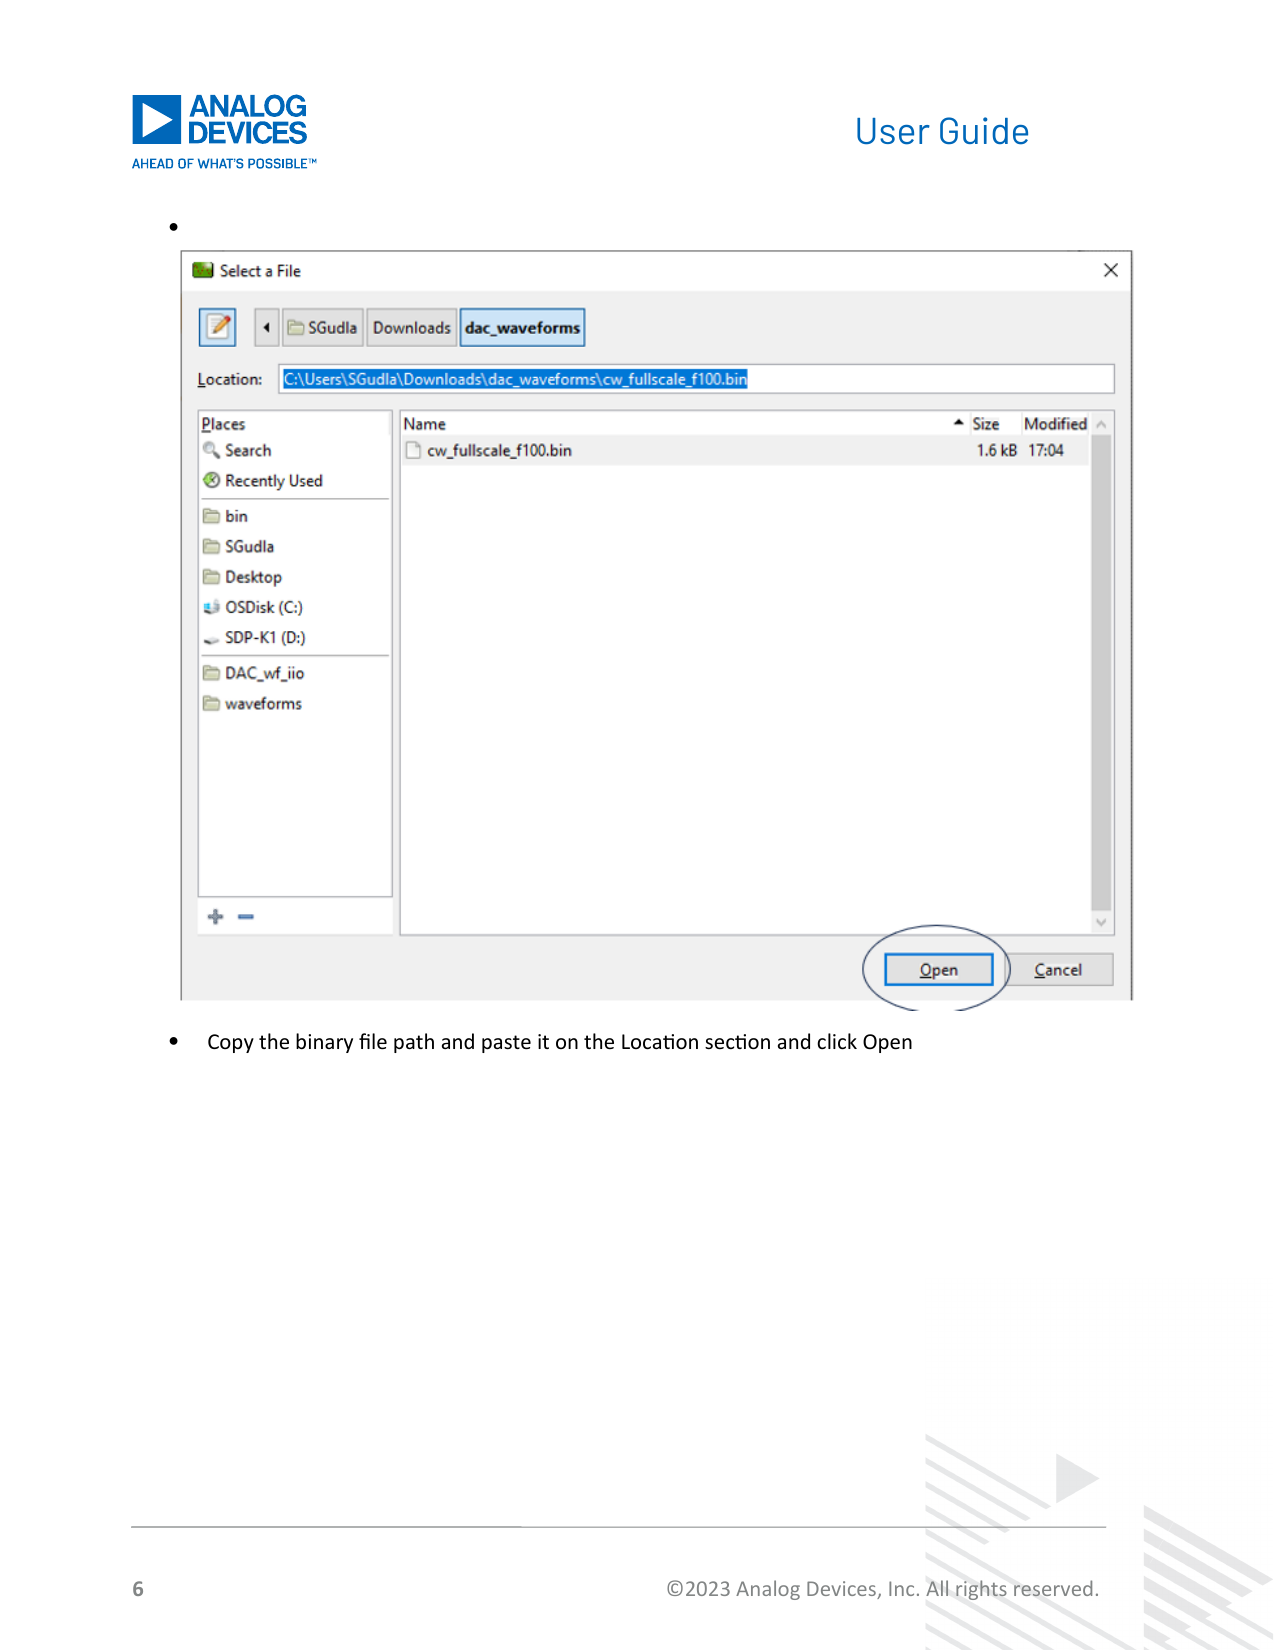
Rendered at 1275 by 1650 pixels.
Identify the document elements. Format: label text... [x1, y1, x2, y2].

picture [169, 241, 1143, 1011]
list Copy the binary file path and paste it on the Location section and click Open [169, 1027, 1106, 1055]
picture [925, 1278, 1274, 1650]
